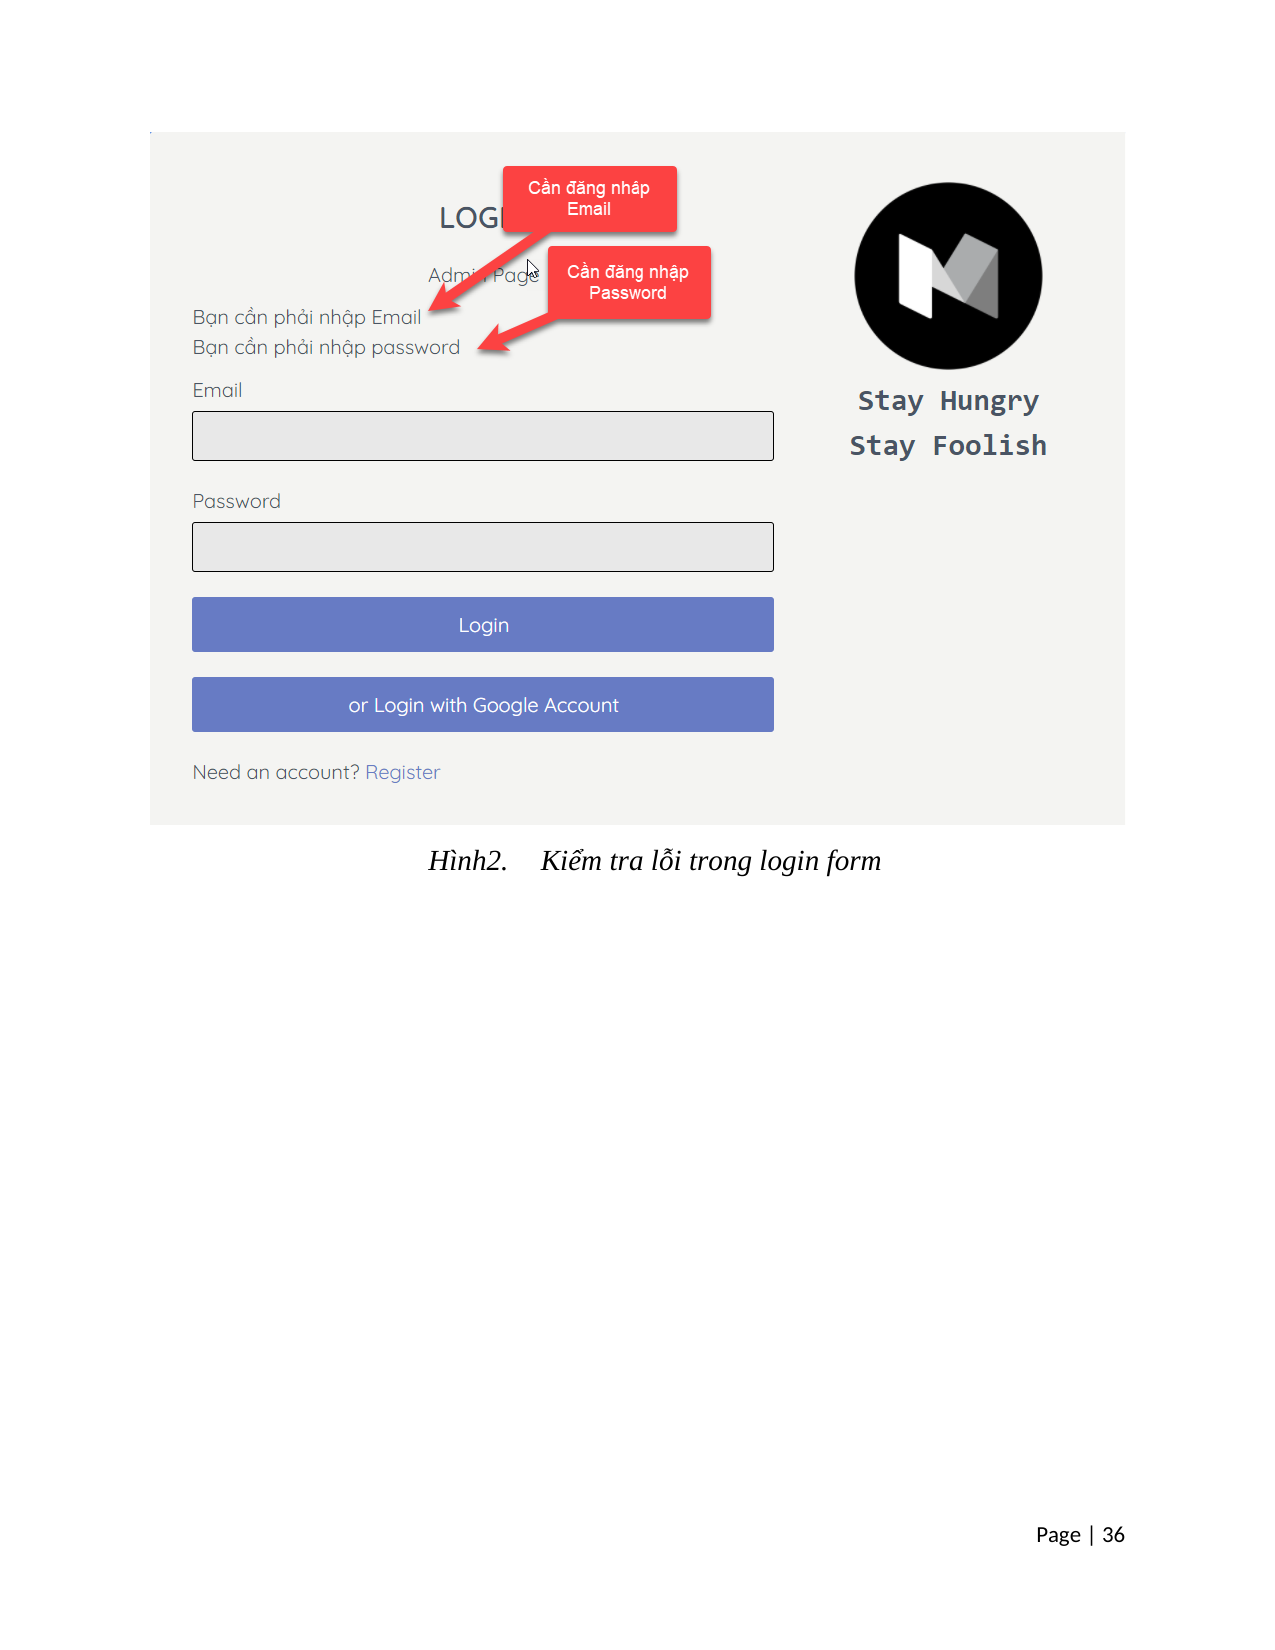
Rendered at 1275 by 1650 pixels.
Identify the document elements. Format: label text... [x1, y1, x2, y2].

picture [150, 132, 1125, 825]
text Kiểm tra lỗi trong login form [187, 843, 1125, 877]
